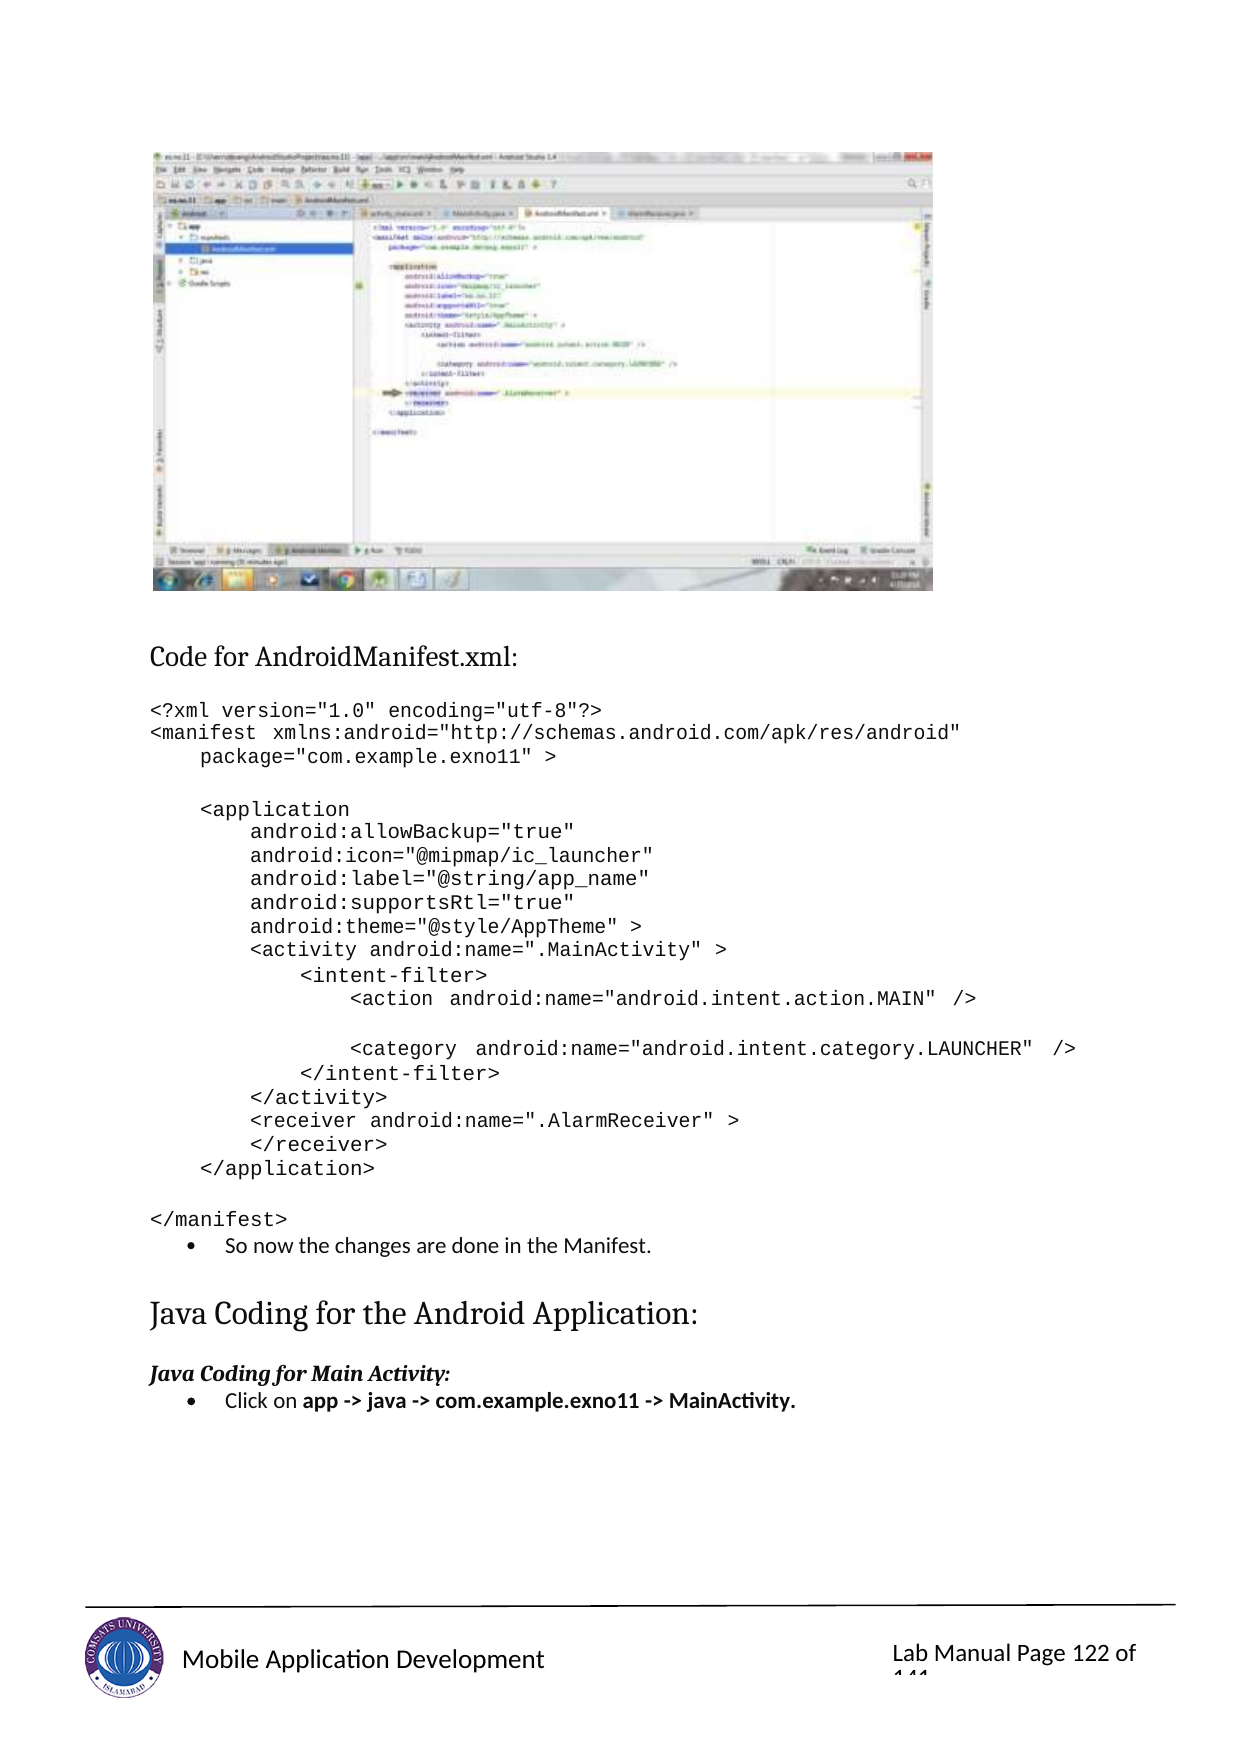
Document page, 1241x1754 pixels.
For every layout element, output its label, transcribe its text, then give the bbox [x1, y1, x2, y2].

text <intent-filter> [300, 963, 1182, 987]
text <category android:name="android.intent.category.LAUNCHER" /> [350, 1038, 1182, 1062]
text <receiver android:name=".AlarmReceiver" > [250, 1109, 1182, 1133]
text </activity> [250, 1086, 1182, 1109]
picture [153, 152, 933, 591]
text <activity android:name=".MainActivity" > [250, 939, 1182, 963]
picture [85, 1617, 165, 1698]
text <action android:name="android.intent.action.MAIN" /> [350, 987, 1182, 1010]
text Code for AndroidManifest.xml: [150, 640, 1182, 674]
text <?xml version="1.0" encoding="utf-8"?> [150, 699, 1182, 722]
text <manifest xmlns:android="http://schemas.android.com/apk/res/android" package="com.example.exno11" > [150, 722, 1120, 769]
text </receiver> [250, 1133, 1182, 1156]
text </manifest> [150, 1208, 1182, 1231]
text </application> [200, 1156, 1182, 1180]
text <application [200, 798, 1182, 821]
text </intent-filter> [300, 1062, 1182, 1086]
text Java Coding for the Android Application: [150, 1294, 1182, 1333]
text Java Coding for Main Activity: [150, 1360, 1182, 1387]
list Click on app -> java -> com.example.exno11 -> MainActivity. [187, 1387, 1182, 1414]
list So now the changes are done in the Manifest. [187, 1231, 1182, 1259]
text android:allowBackup="true" android:icon="@mipmap/ic_launcher" android:label="@string/app_name" android:supportsRtl="true" android:theme="@style/AppTheme" > [250, 821, 750, 939]
